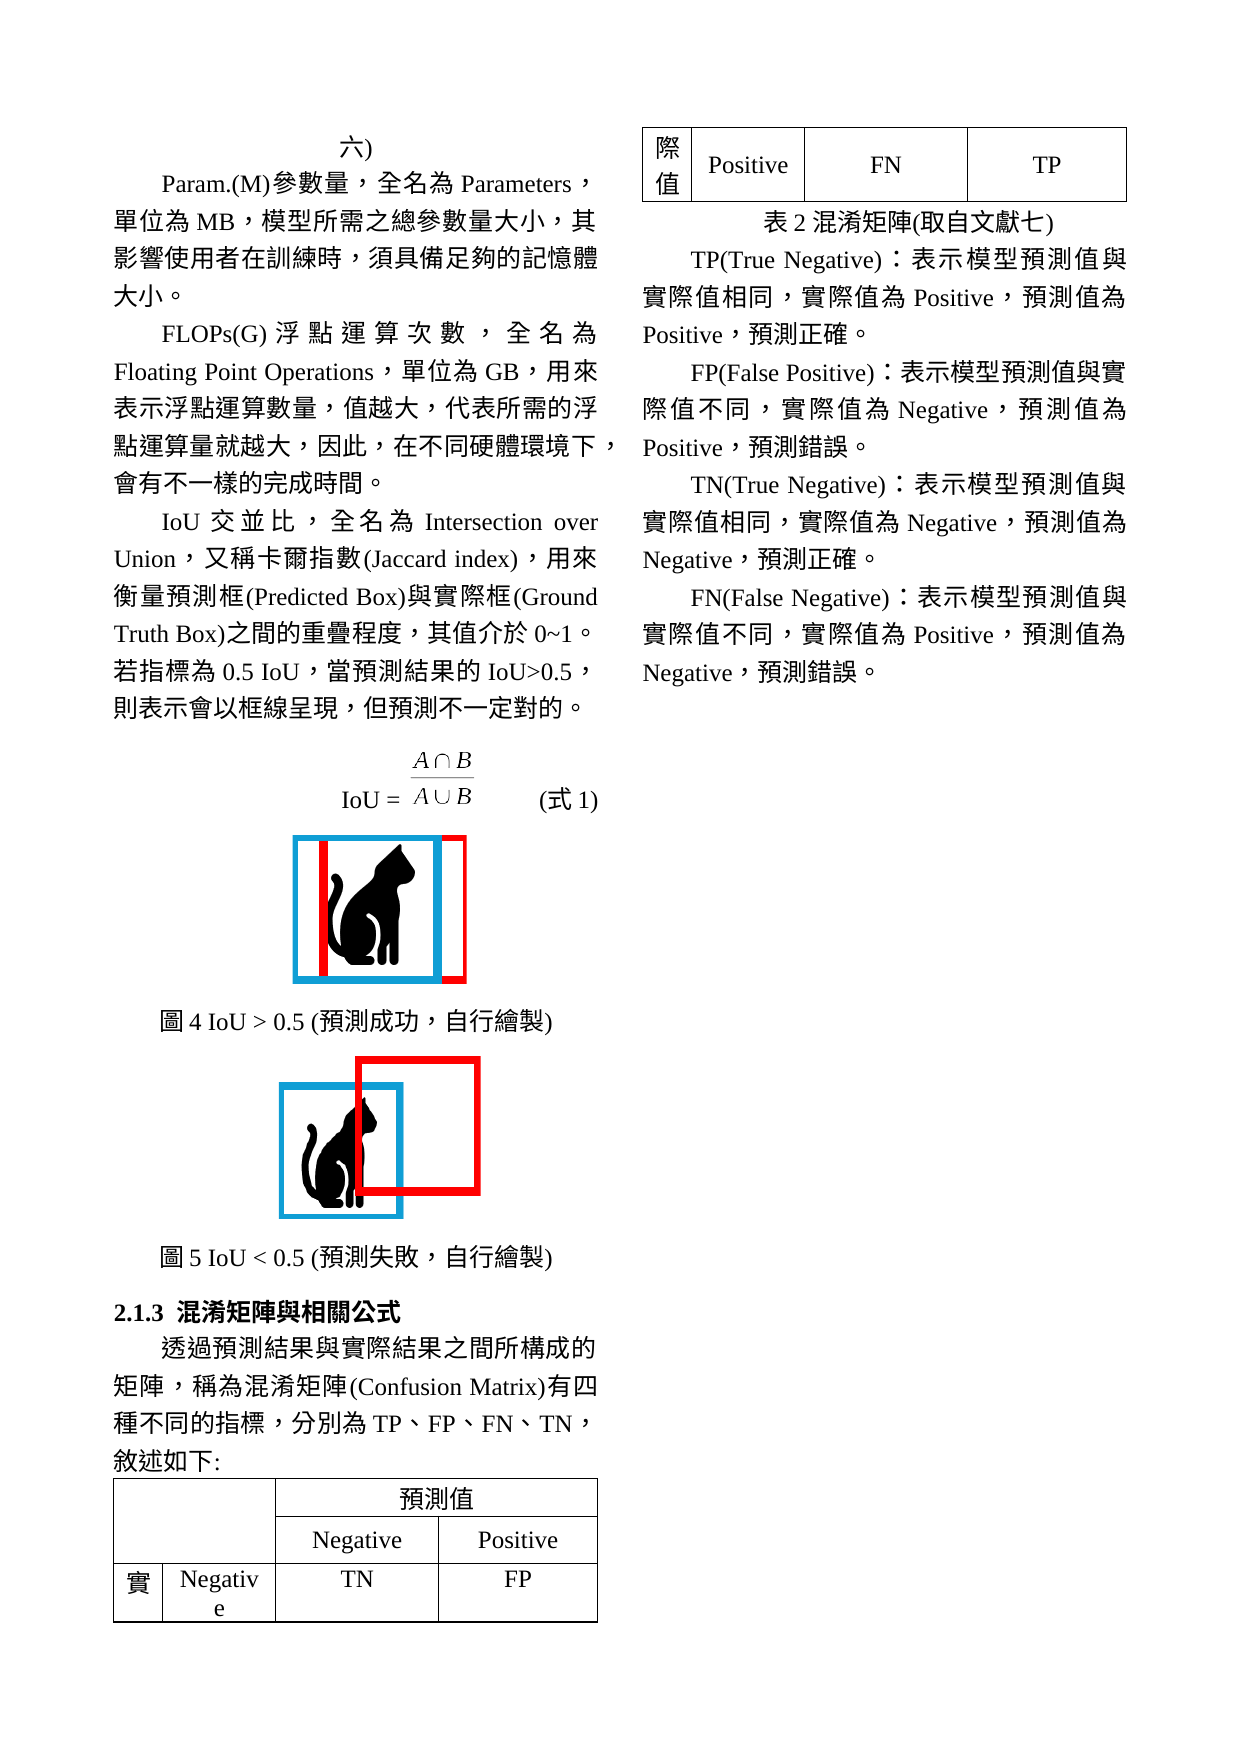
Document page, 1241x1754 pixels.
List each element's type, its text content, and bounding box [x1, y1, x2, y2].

text IoU = (式1) [113, 744, 598, 816]
text IoU交並比，全名為Intersection over Union，又稱卡爾指數(Jaccard index)，用來衡量預測框(Predicted Box)與實際框(Ground Truth Box)之間的重疊程度，其值介於0~1。若指標為0.5 IoU，當預測結果的IoU>0.5，則表示會以框線呈現，但預測不一定對的。 [113, 501, 598, 726]
text FP(False Positive)：表示模型預測值與實際值不同，實際值為Negative，預測值為Positive，預測錯誤。 [642, 352, 1127, 464]
table_cell FN [805, 128, 967, 201]
table_cell TN [276, 1564, 438, 1621]
table_cell 實 際 值 [114, 1564, 162, 1621]
table_cell Negative [276, 1517, 438, 1563]
table_cell FP [439, 1564, 597, 1621]
text FN(False Negative)：表示模型預測值與實際值不同，實際值為Positive，預測值為Negative，預測錯誤。 [642, 577, 1127, 689]
table_header 預測值 [276, 1479, 597, 1516]
text Param.(M)參數量，全名為Parameters，單位為MB，模型所需之總參數量大小，其影響使用者在訓練時，須具備足夠的記憶體大小。 [113, 163, 598, 313]
text 表2 混淆矩陣(取自文獻七) [642, 202, 1127, 239]
text TN(True Negative)：表示模型預測值與實際值相同，實際值為Negative，預測值為Negative，預測正確。 [642, 464, 1127, 577]
text TP(True Negative)：表示模型預測值與實際值相同，實際值為Positive，預測值為Positive，預測正確。 [642, 239, 1127, 352]
picture [299, 842, 432, 975]
picture [278, 1056, 481, 1219]
text 2.1.3 混淆矩陣與相關公式 [113, 1292, 598, 1328]
table_header [114, 1479, 275, 1563]
table_cell Negative [163, 1564, 275, 1621]
table_cell Positive [692, 128, 804, 201]
text FLOPs(G)浮點運算次數，全名為Floating Point Operations，單位為GB，用來表示浮點運算數量，值越大，代表所需的浮點運算量就越大，因此，在不同硬體環境下，會有不一樣的完成時間。 [113, 313, 598, 501]
picture [443, 835, 467, 984]
text 透過預測結果與實際結果之間所構成的矩陣，稱為混淆矩陣(Confusion Matrix)有四種不同的指標，分別為TP、FP、FN、TN，敘述如下: [113, 1328, 598, 1478]
text 圖5 IoU < 0.5 (預測失敗，自行繪製) [113, 1237, 598, 1273]
text 圖4 IoU > 0.5 (預測成功，自行繪製) [113, 1002, 598, 1038]
table_cell TP [968, 128, 1126, 201]
table_cell 實 際 值 [643, 128, 691, 201]
text 圖3 YOLO v9參數量與AP比較圖(取自文獻六) [113, 127, 598, 163]
table_cell Positive [439, 1517, 597, 1563]
